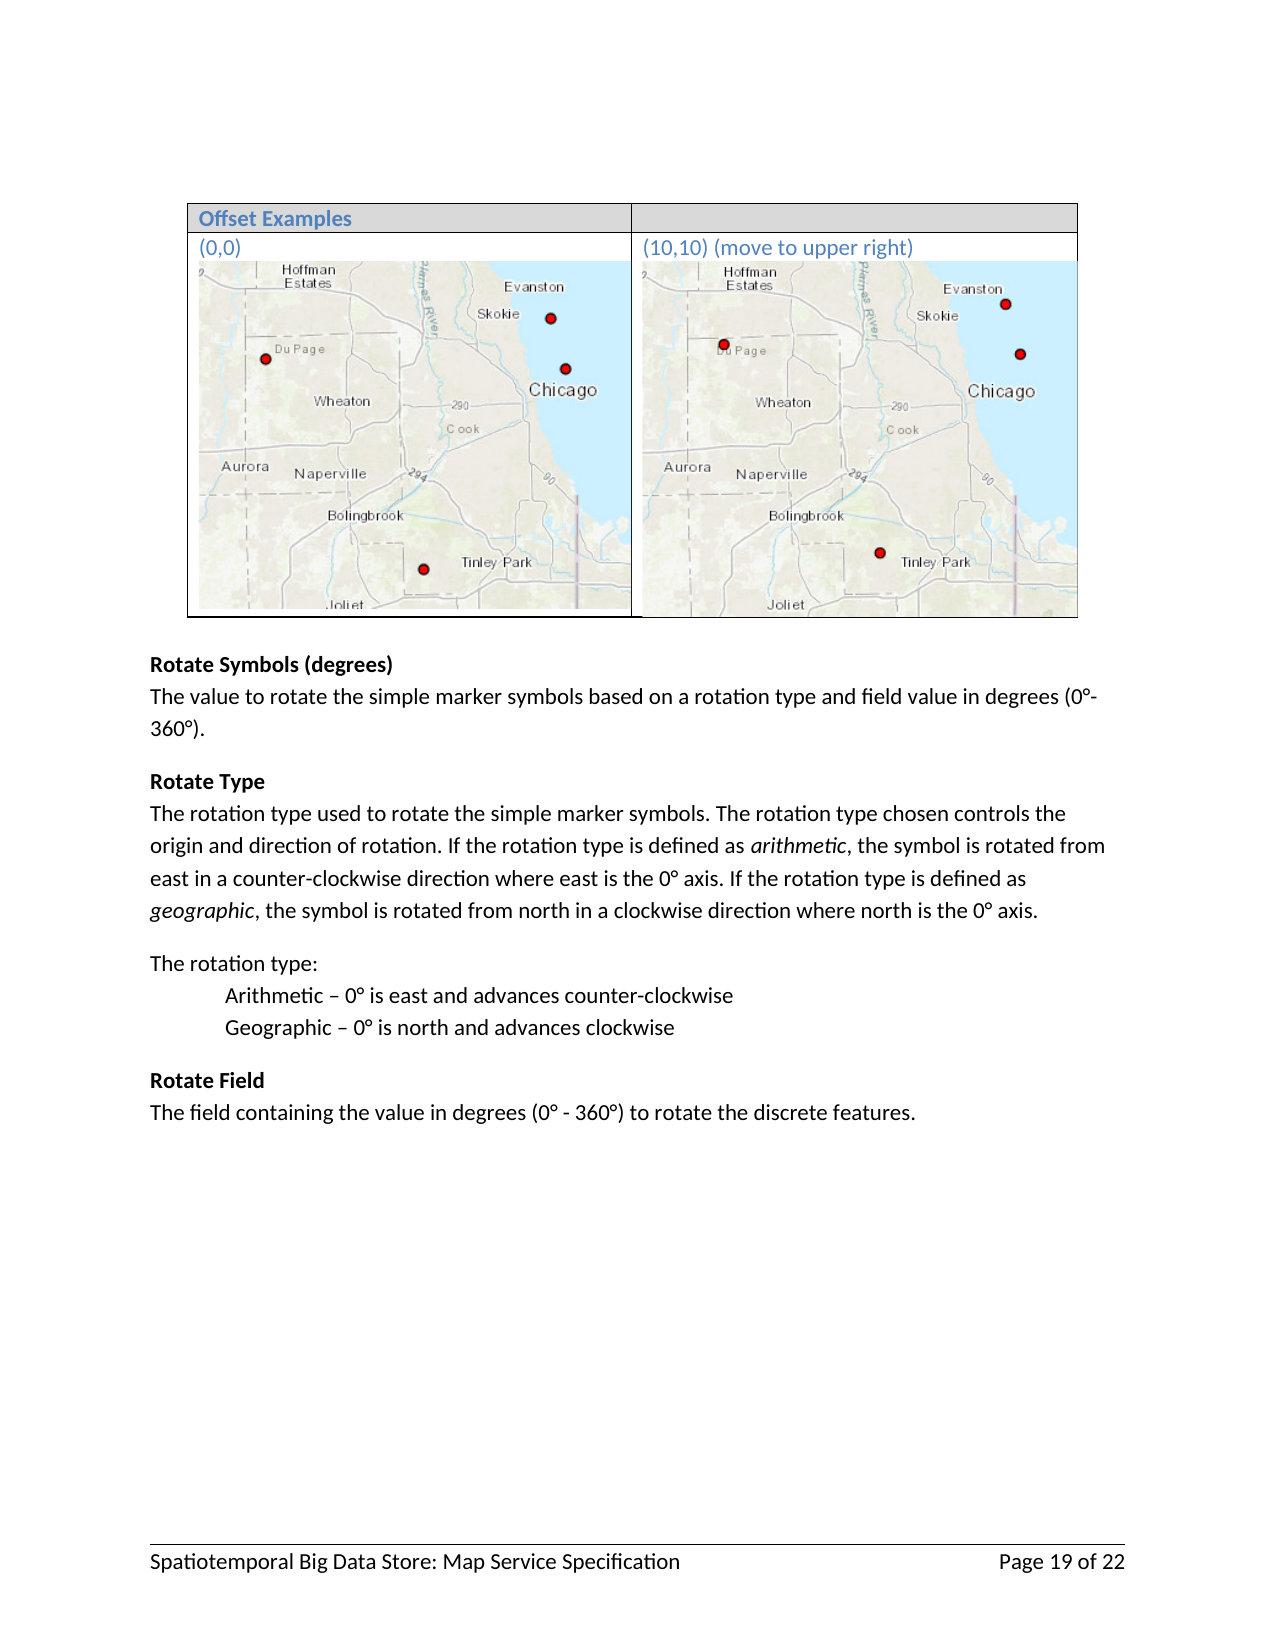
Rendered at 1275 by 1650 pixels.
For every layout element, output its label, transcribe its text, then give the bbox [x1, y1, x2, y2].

table_header Offset Examples [188, 204, 631, 232]
text Rotate Field [150, 1066, 1125, 1094]
table_cell (10,10) (move to upper right) [632, 233, 1077, 616]
text The rotation type: [150, 949, 1125, 977]
text Rotate Type [150, 767, 1125, 795]
table_cell (0,0) [188, 233, 631, 616]
text The value to rotate the simple marker symbols based on a rotation type and field value in degrees (0°-360°). [150, 682, 1125, 742]
table_header [632, 204, 1077, 232]
text The rotation type used to rotate the simple marker symbols. The rotation type chosen controls the origin and direction of rotation. If the rotation type is defined as arithmetic, the symbol is rotated from east in a counter-clockwise direction where east is the 0° axis. If the rotation type is defined as geographic, the symbol is rotated from north in a clockwise direction where north is the 0° axis. [150, 799, 1125, 924]
text Arithmetic – 0° is east and advances counter-clockwise [225, 981, 1125, 1009]
picture [642, 261, 1078, 617]
text Rotate Symbols (degrees) [150, 650, 1125, 678]
text Geographic – 0° is north and advances clockwise [225, 1013, 1125, 1041]
text The field containing the value in degrees (0° - 360°) to rotate the discrete features. [150, 1098, 1125, 1126]
picture [198, 261, 632, 609]
